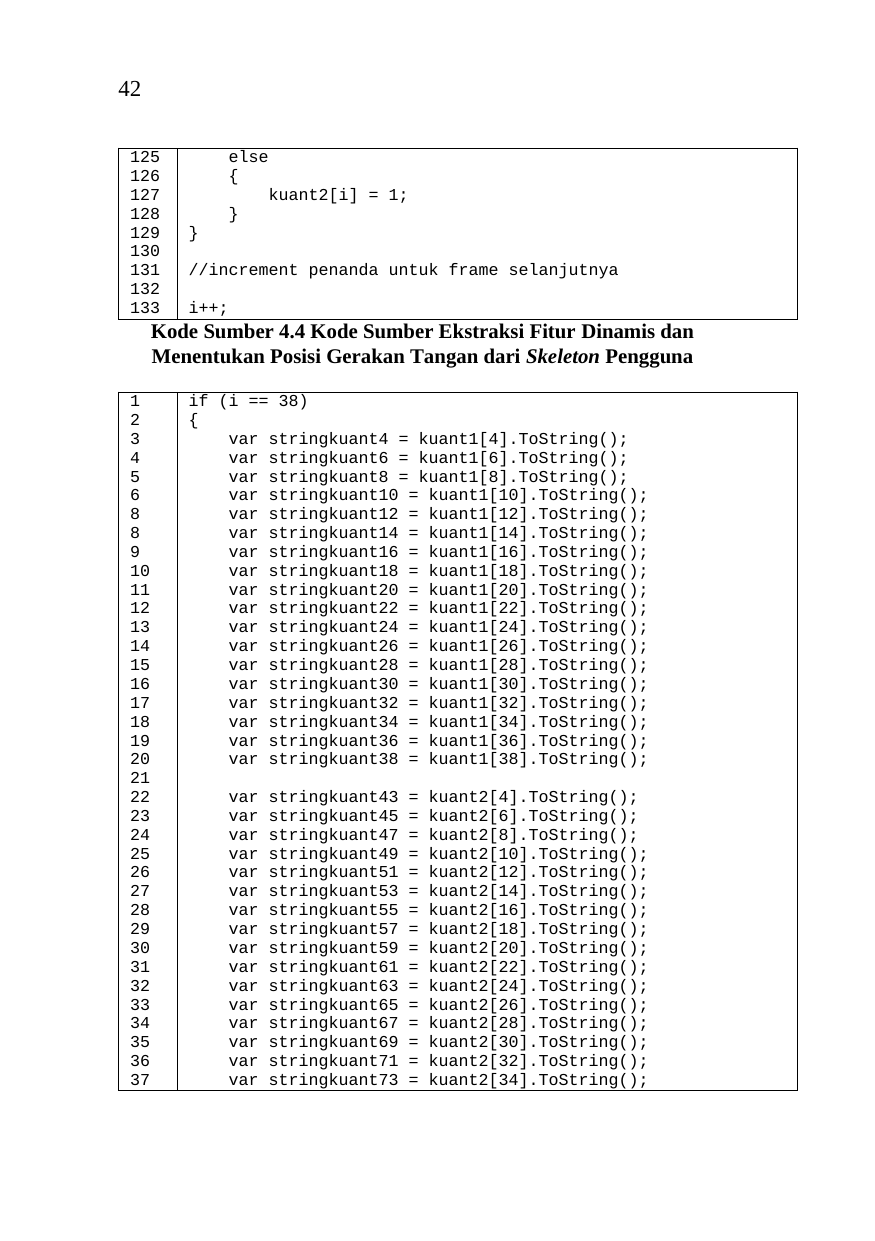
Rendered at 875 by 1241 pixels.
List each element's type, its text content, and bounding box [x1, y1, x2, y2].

list Kode Sumber 4.4 Kode Sumber Ekstraksi Fitur Dinamis dan Menentukan Posisi Gerakan Tangan dari Skeleton Pengguna [118, 320, 726, 368]
